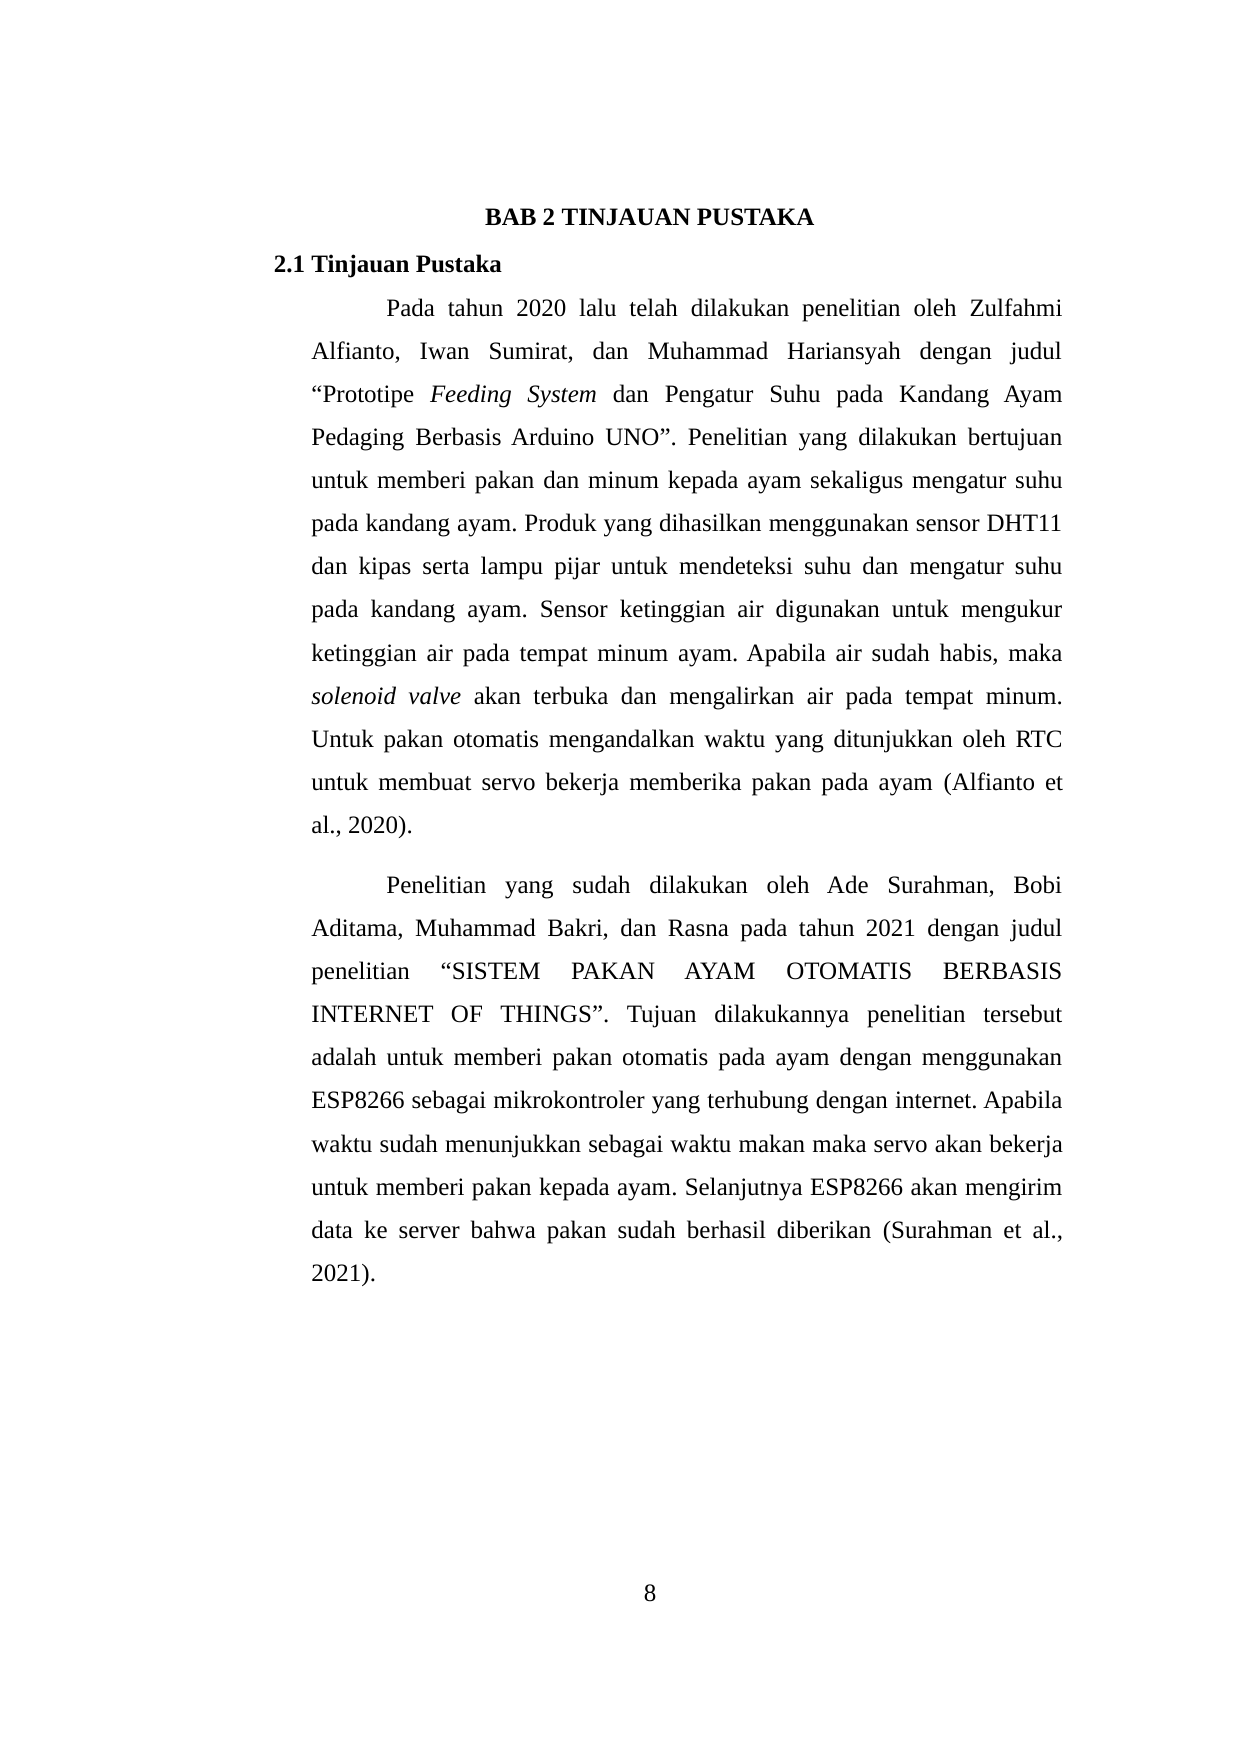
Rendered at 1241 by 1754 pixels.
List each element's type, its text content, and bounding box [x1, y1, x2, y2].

subtitle TINJAUAN PUSTAKA [236, 202, 1063, 231]
text Penelitian yang sudah dilakukan oleh Ade Surahman, Bobi Aditama, Muhammad Bakri, dan Rasna pada tahun 2021 dengan judul penelitian “SISTEM PAKAN AYAM OTOMATIS BERBASIS INTERNET OF THINGS”. Tujuan dilakukannya penelitian tersebut adalah untuk memberi pakan otomatis pada ayam dengan menggunakan ESP8266 sebagai mikrokontroler yang terhubung dengan internet. Apabila waktu sudah menunjukkan sebagai waktu makan maka servo akan bekerja untuk memberi pakan kepada ayam. Selanjutnya ESP8266 akan mengirim data ke server bahwa pakan sudah berhasil diberikan (Surahman et al., 2021). [311, 870, 1063, 1287]
text Pada tahun 2020 lalu telah dilakukan penelitian oleh Zulfahmi Alfianto, Iwan Sumirat, dan Muhammad Hariansyah dengan judul “Prototipe Feeding System dan Pengatur Suhu pada Kandang Ayam Pedaging Berbasis Arduino UNO”. Penelitian yang dilakukan bertujuan untuk memberi pakan dan minum kepada ayam sekaligus mengatur suhu pada kandang ayam. Produk yang dihasilkan menggunakan sensor DHT11 dan kipas serta lampu pijar untuk mendeteksi suhu dan mengatur suhu pada kandang ayam. Sensor ketinggian air digunakan untuk mengukur ketinggian air pada tempat minum ayam. Apabila air sudah habis, maka solenoid valve akan terbuka dan mengalirkan air pada tempat minum. Untuk pakan otomatis mengandalkan waktu yang ditunjukkan oleh RTC untuk membuat servo bekerja memberika pakan pada ayam (Alfianto et al., 2020). [311, 293, 1063, 839]
subtitle Tinjauan Pustaka [274, 249, 1063, 278]
